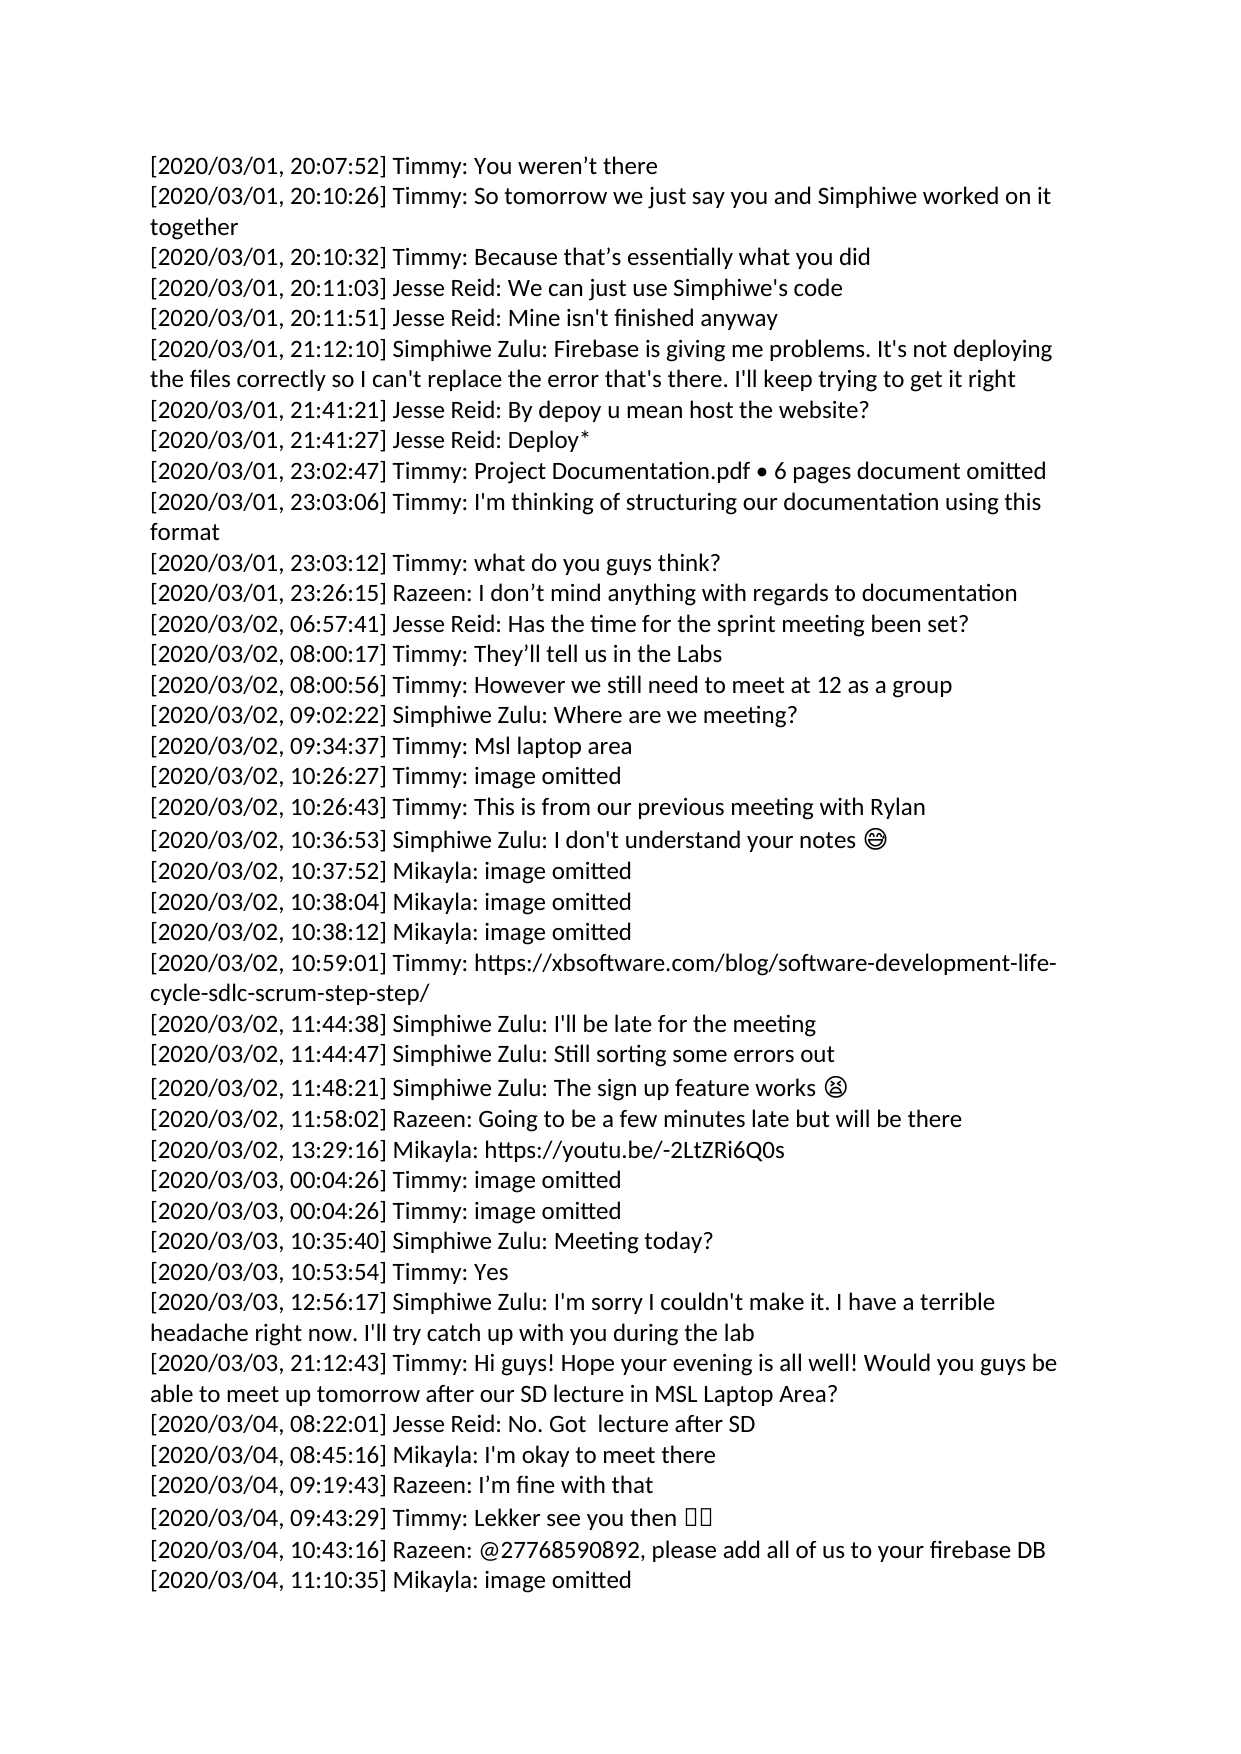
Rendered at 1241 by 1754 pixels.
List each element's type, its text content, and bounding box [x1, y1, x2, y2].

text [2020/03/02, 10:26:43] Timmy: This is from our previous meeting with Rylan [150, 791, 1090, 821]
text [2020/03/01, 21:12:10] Simphiwe Zulu: Firebase is giving me problems. It's not deploying the files correctly so I can't replace the error that's there. I'll keep trying to get it right [150, 333, 1090, 394]
text [2020/03/02, 11:48:21] Simphiwe Zulu: The sign up feature works 😫 [150, 1069, 1090, 1103]
text [2020/03/02, 06:57:41] Jesse Reid: Has the time for the sprint meeting been set? [150, 608, 1090, 638]
text [2020/03/02, 10:59:01] Timmy: https://xbsoftware.com/blog/software-development-life-cycle-sdlc-scrum-step-step/ [150, 947, 1090, 1008]
text [2020/03/01, 20:10:32] Timmy: Because that’s essentially what you did [150, 242, 1090, 272]
text [2020/03/01, 21:41:27] Jesse Reid: Deploy* [150, 425, 1090, 455]
text [2020/03/02, 08:00:56] Timmy: However we still need to meet at 12 as a group [150, 669, 1090, 699]
text [2020/03/01, 20:10:26] Timmy: So tomorrow we just say you and Simphiwe worked on it together [150, 181, 1090, 242]
text ‎[2020/03/02, 10:37:52] Mikayla: ‎image omitted [150, 856, 1090, 886]
text [2020/03/02, 08:00:17] Timmy: They’ll tell us in the Labs [150, 638, 1090, 669]
text ‎[2020/03/03, 00:04:26] Timmy: ‎image omitted [150, 1195, 1090, 1225]
text ‎[2020/03/03, 00:04:26] Timmy: ‎image omitted [150, 1164, 1090, 1195]
text [2020/03/04, 09:19:43] Razeen: I’m fine with that [150, 1469, 1090, 1500]
text ‎[2020/03/02, 10:26:27] Timmy: ‎image omitted [150, 760, 1090, 791]
text ‎[2020/03/02, 10:38:12] Mikayla: ‎image omitted [150, 917, 1090, 947]
text [2020/03/02, 11:44:47] Simphiwe Zulu: Still sorting some errors out [150, 1039, 1090, 1069]
text [2020/03/01, 20:11:03] Jesse Reid: We can just use Simphiwe's code [150, 272, 1090, 303]
text [2020/03/01, 23:26:15] Razeen: I don’t mind anything with regards to documentation [150, 577, 1090, 608]
text [2020/03/03, 10:35:40] Simphiwe Zulu: Meeting today? [150, 1225, 1090, 1256]
text [2020/03/01, 20:07:52] Timmy: You weren’t there [150, 150, 1090, 181]
text ‎[2020/03/01, 23:02:47] Timmy: Project Documentation.pdf • ‎6 pages ‎document omitted [150, 455, 1090, 486]
text [2020/03/03, 21:12:43] Timmy: Hi guys! Hope your evening is all well! Would you guys be able to meet up tomorrow after our SD lecture in MSL Laptop Area? [150, 1347, 1090, 1408]
text [2020/03/04, 08:45:16] Mikayla: I'm okay to meet there [150, 1439, 1090, 1469]
text [2020/03/02, 11:44:38] Simphiwe Zulu: I'll be late for the meeting [150, 1008, 1090, 1039]
text [2020/03/03, 10:53:54] Timmy: Yes [150, 1256, 1090, 1286]
text [2020/03/02, 09:02:22] Simphiwe Zulu: Where are we meeting? [150, 699, 1090, 730]
text [2020/03/03, 12:56:17] Simphiwe Zulu: I'm sorry I couldn't make it. I have a terrible headache right now. I'll try catch up with you during the lab [150, 1286, 1090, 1347]
text [2020/03/02, 10:36:53] Simphiwe Zulu: I don't understand your notes 😅 [150, 821, 1090, 856]
text [2020/03/04, 08:22:01] Jesse Reid: No. Got lecture after SD [150, 1408, 1090, 1439]
text [2020/03/04, 09:43:29] Timmy: Lekker see you then 🤘🏼 [150, 1500, 1090, 1534]
text [2020/03/04, 10:43:16] Razeen: @27768590892, please add all of us to your firebase DB [150, 1534, 1090, 1564]
text [2020/03/02, 13:29:16] Mikayla: https://youtu.be/-2LtZRi6Q0s [150, 1134, 1090, 1164]
text [2020/03/02, 09:34:37] Timmy: Msl laptop area [150, 730, 1090, 760]
text [2020/03/01, 23:03:12] Timmy: what do you guys think? [150, 547, 1090, 577]
text [2020/03/01, 20:11:51] Jesse Reid: Mine isn't finished anyway [150, 303, 1090, 333]
text ‎[2020/03/04, 11:10:35] Mikayla: ‎image omitted [150, 1564, 1090, 1595]
text [2020/03/01, 23:03:06] Timmy: I'm thinking of structuring our documentation using this format [150, 486, 1090, 547]
text [2020/03/01, 21:41:21] Jesse Reid: By depoy u mean host the website? [150, 394, 1090, 425]
text ‎[2020/03/02, 10:38:04] Mikayla: ‎image omitted [150, 886, 1090, 917]
text [2020/03/02, 11:58:02] Razeen: Going to be a few minutes late but will be there [150, 1103, 1090, 1134]
